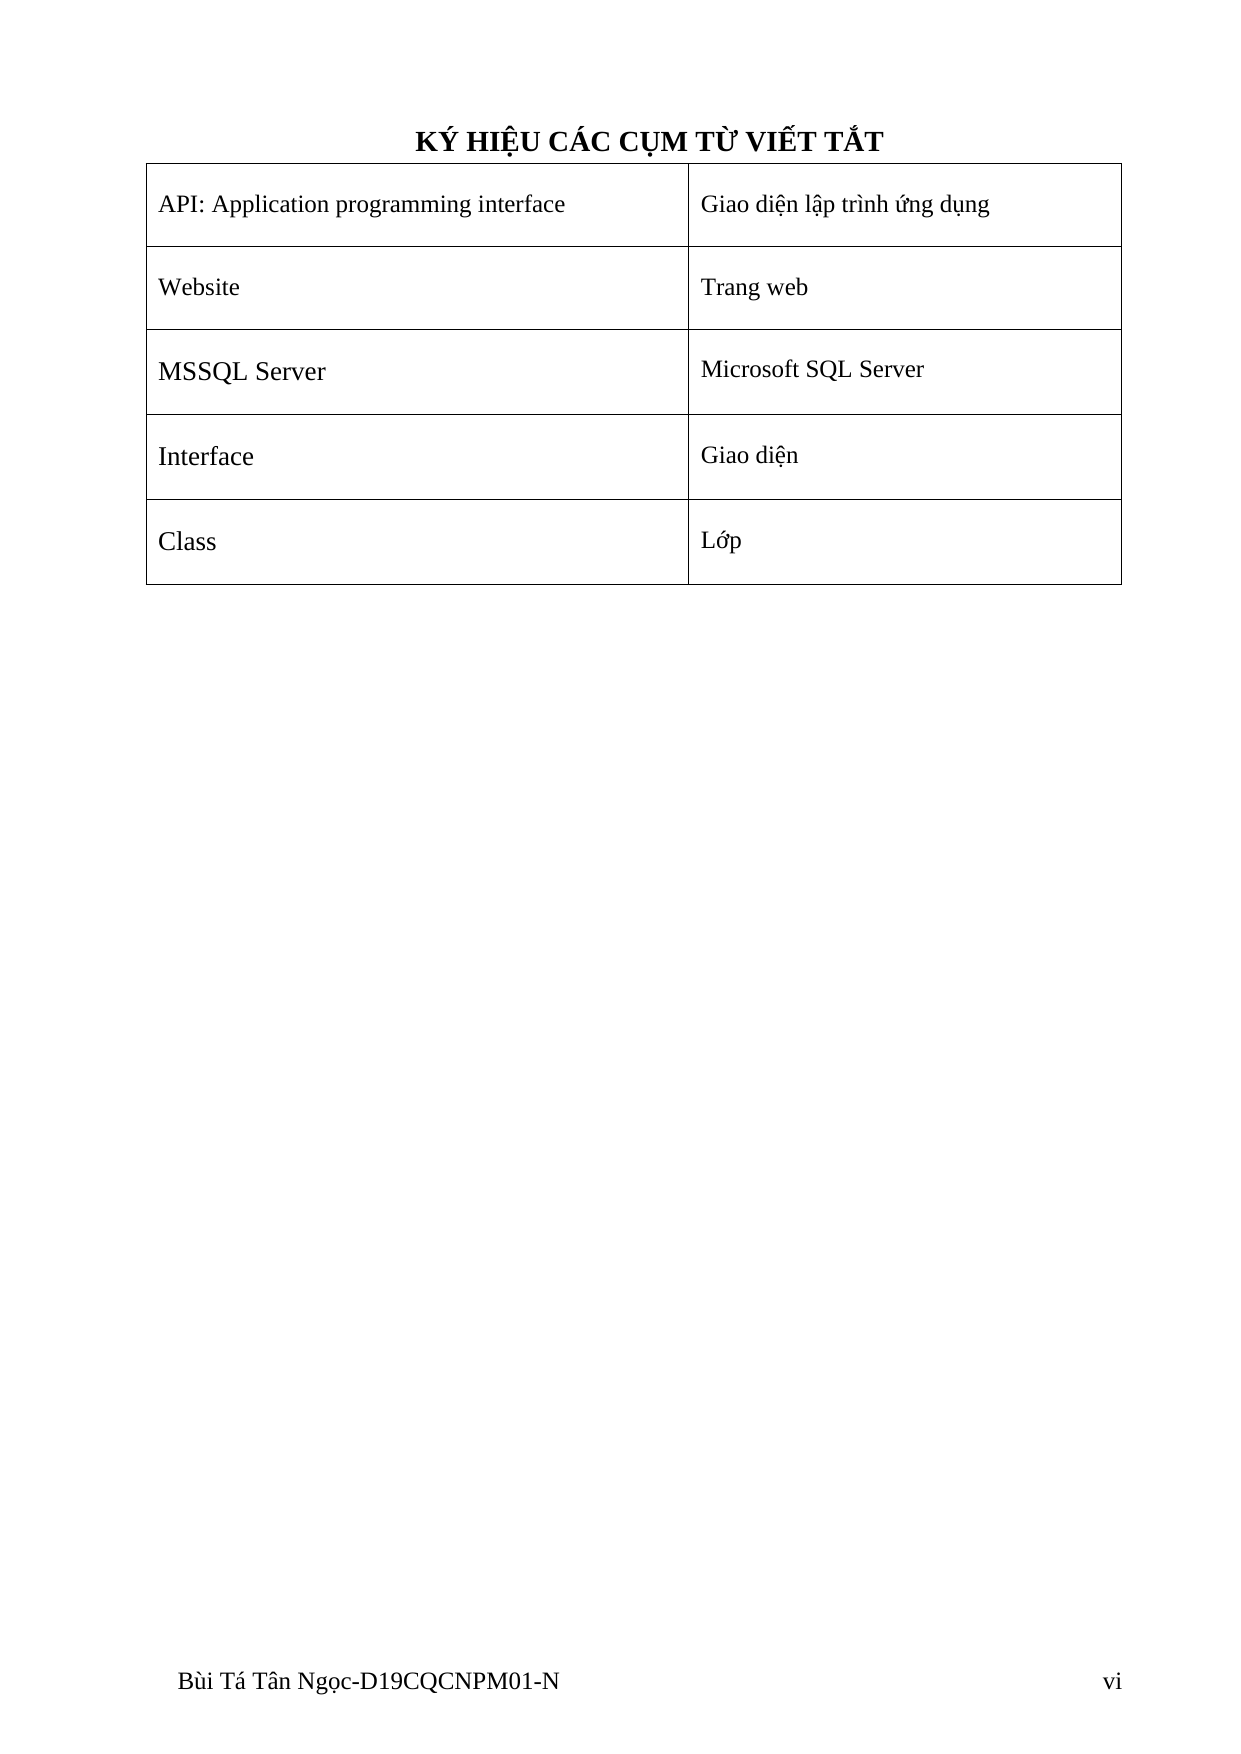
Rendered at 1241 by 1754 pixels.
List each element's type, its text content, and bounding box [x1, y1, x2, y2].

table_cell Giao diện [689, 415, 1121, 499]
table_cell Microsoft SQL Server [689, 330, 1121, 414]
table_cell Trang web [689, 247, 1121, 328]
table_header Giao diện lập trình ứng dụng [689, 164, 1121, 246]
table_cell MSSQL Server [147, 330, 688, 414]
table_cell Lớp [689, 500, 1121, 584]
subtitle KÝ HIỆU CÁC CỤM TỪ VIẾT TẮT [177, 124, 1122, 158]
table_cell Class [147, 500, 688, 584]
table_header API: Application programming interface [147, 164, 688, 246]
table_cell Website [147, 247, 688, 328]
table_cell Interface [147, 415, 688, 499]
